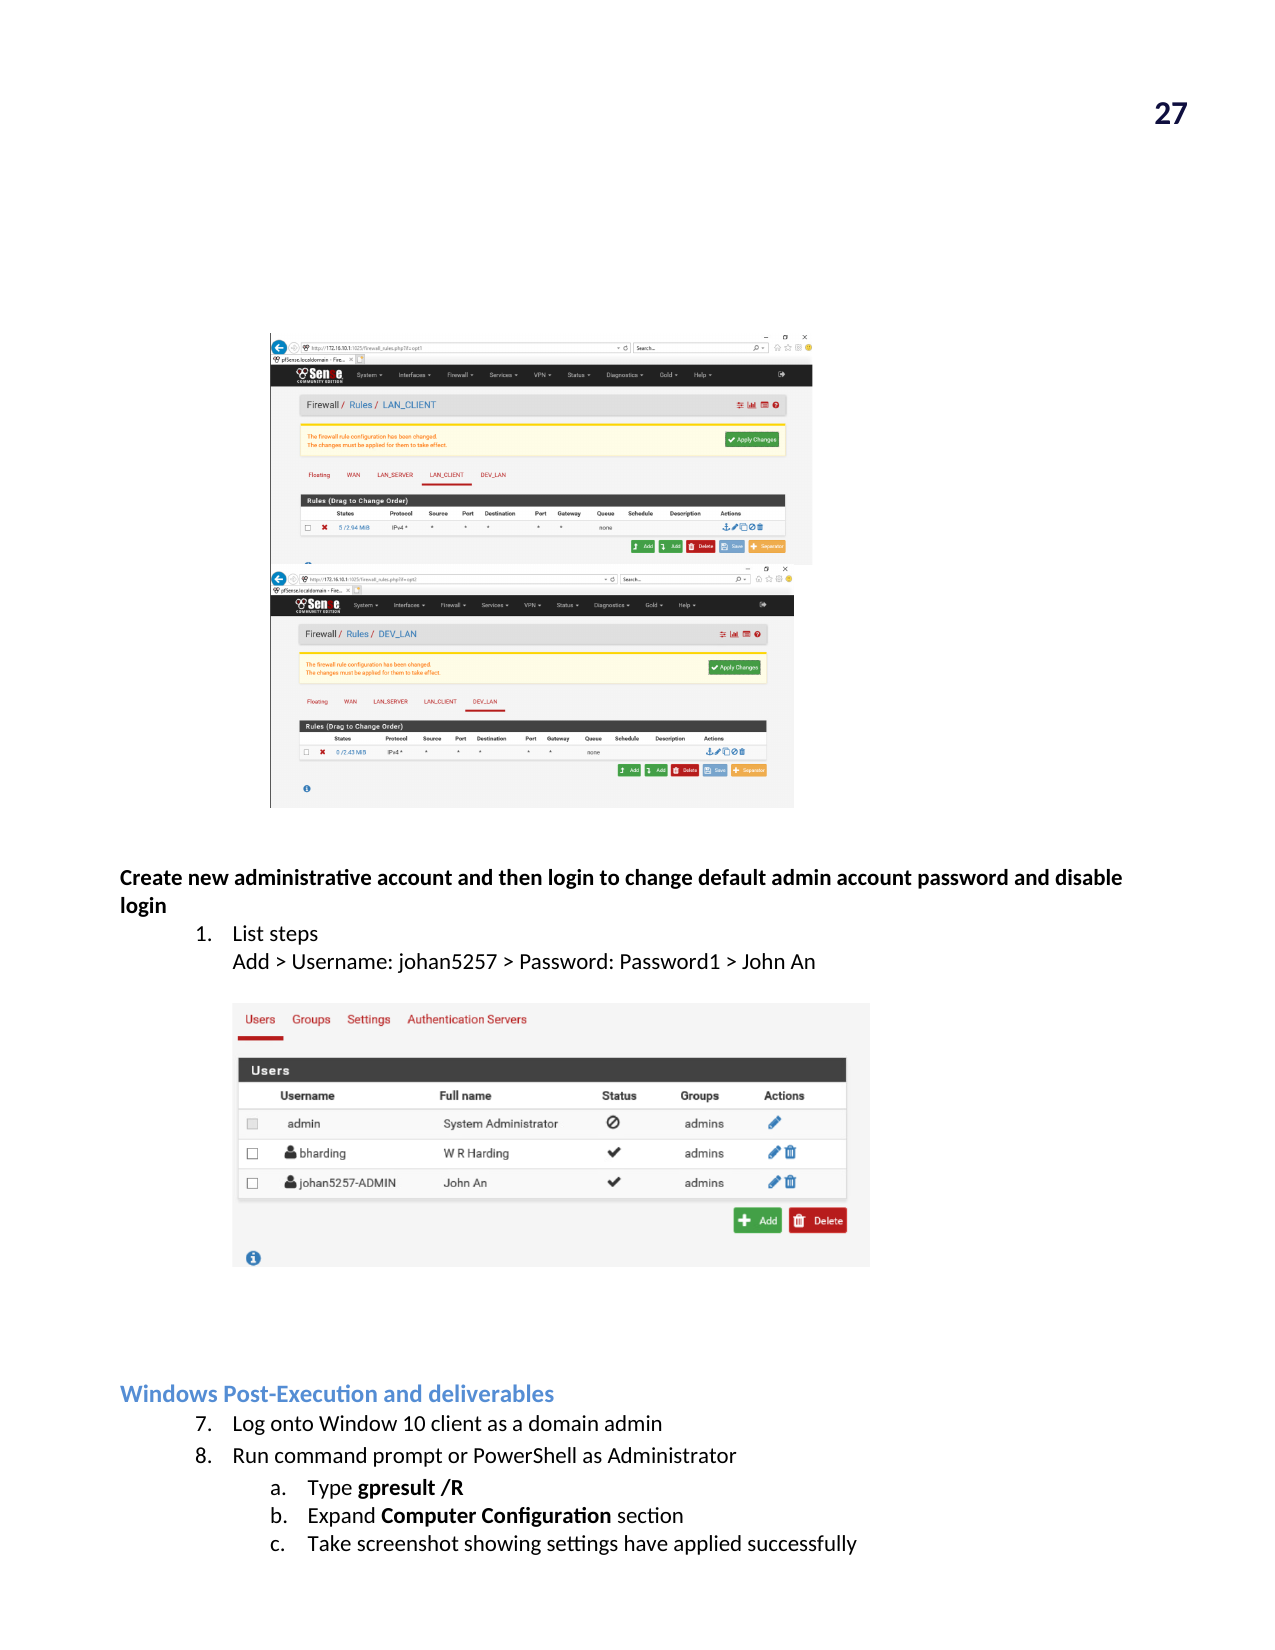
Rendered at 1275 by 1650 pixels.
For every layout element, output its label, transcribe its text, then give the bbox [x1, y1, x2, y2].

list Run command prompt or PowerShell as Administrator [195, 1441, 1155, 1469]
list Expand Computer Configuration section [270, 1501, 1155, 1529]
list List steps [195, 919, 1155, 947]
list Log onto Window 10 client as a domain admin [195, 1409, 1155, 1437]
list Take screenshot showing settings have applied successfully [270, 1529, 1155, 1557]
list Type gpresult /R [270, 1473, 1155, 1501]
picture [270, 333, 813, 808]
text Add > Username: johan5257 > Password: Password1 > John An [232, 947, 1155, 976]
text Create new administrative account and then login to change default admin account password and disable login [120, 863, 1155, 919]
text Windows Post-Execution and deliverables [120, 1378, 1155, 1409]
picture [232, 1003, 870, 1267]
